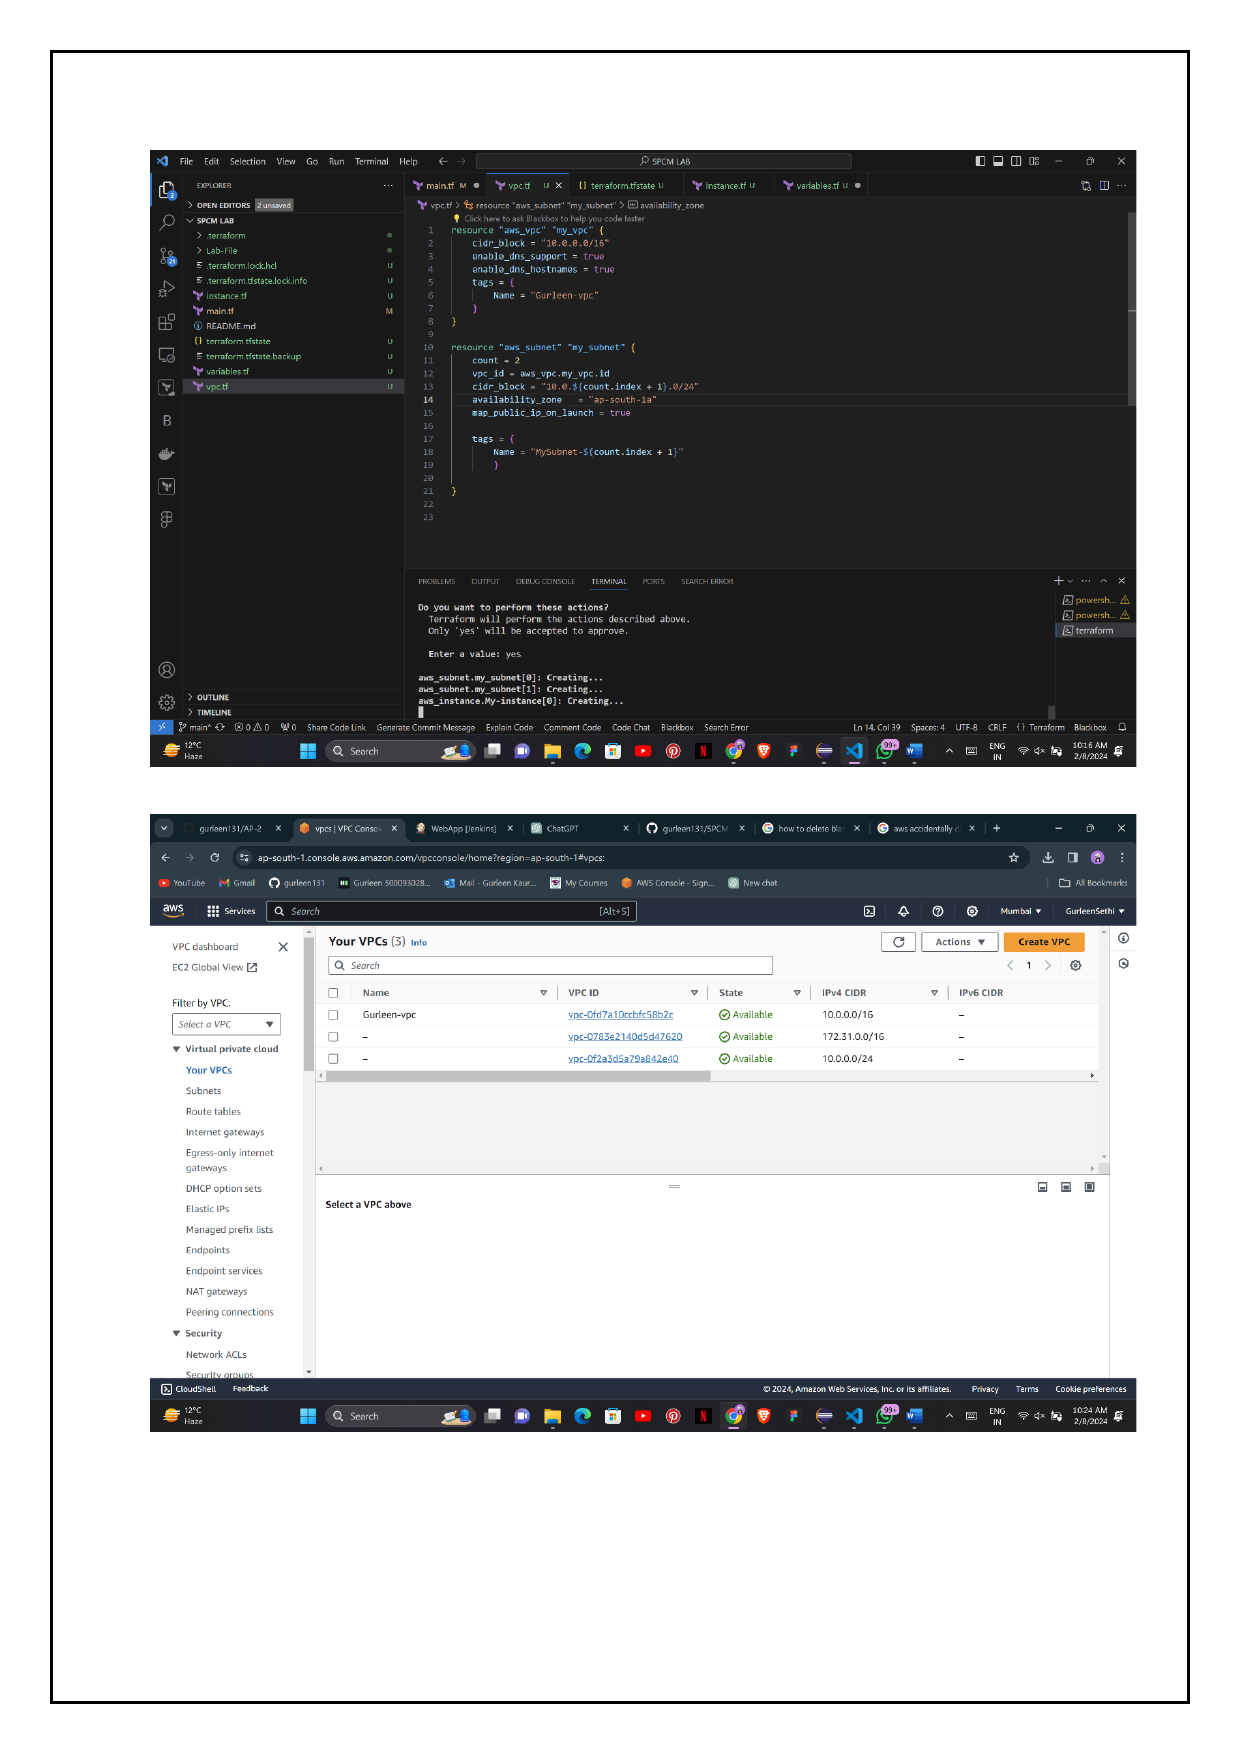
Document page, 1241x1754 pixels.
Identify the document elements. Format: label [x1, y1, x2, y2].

picture [150, 150, 1137, 767]
picture [150, 814, 1137, 1432]
